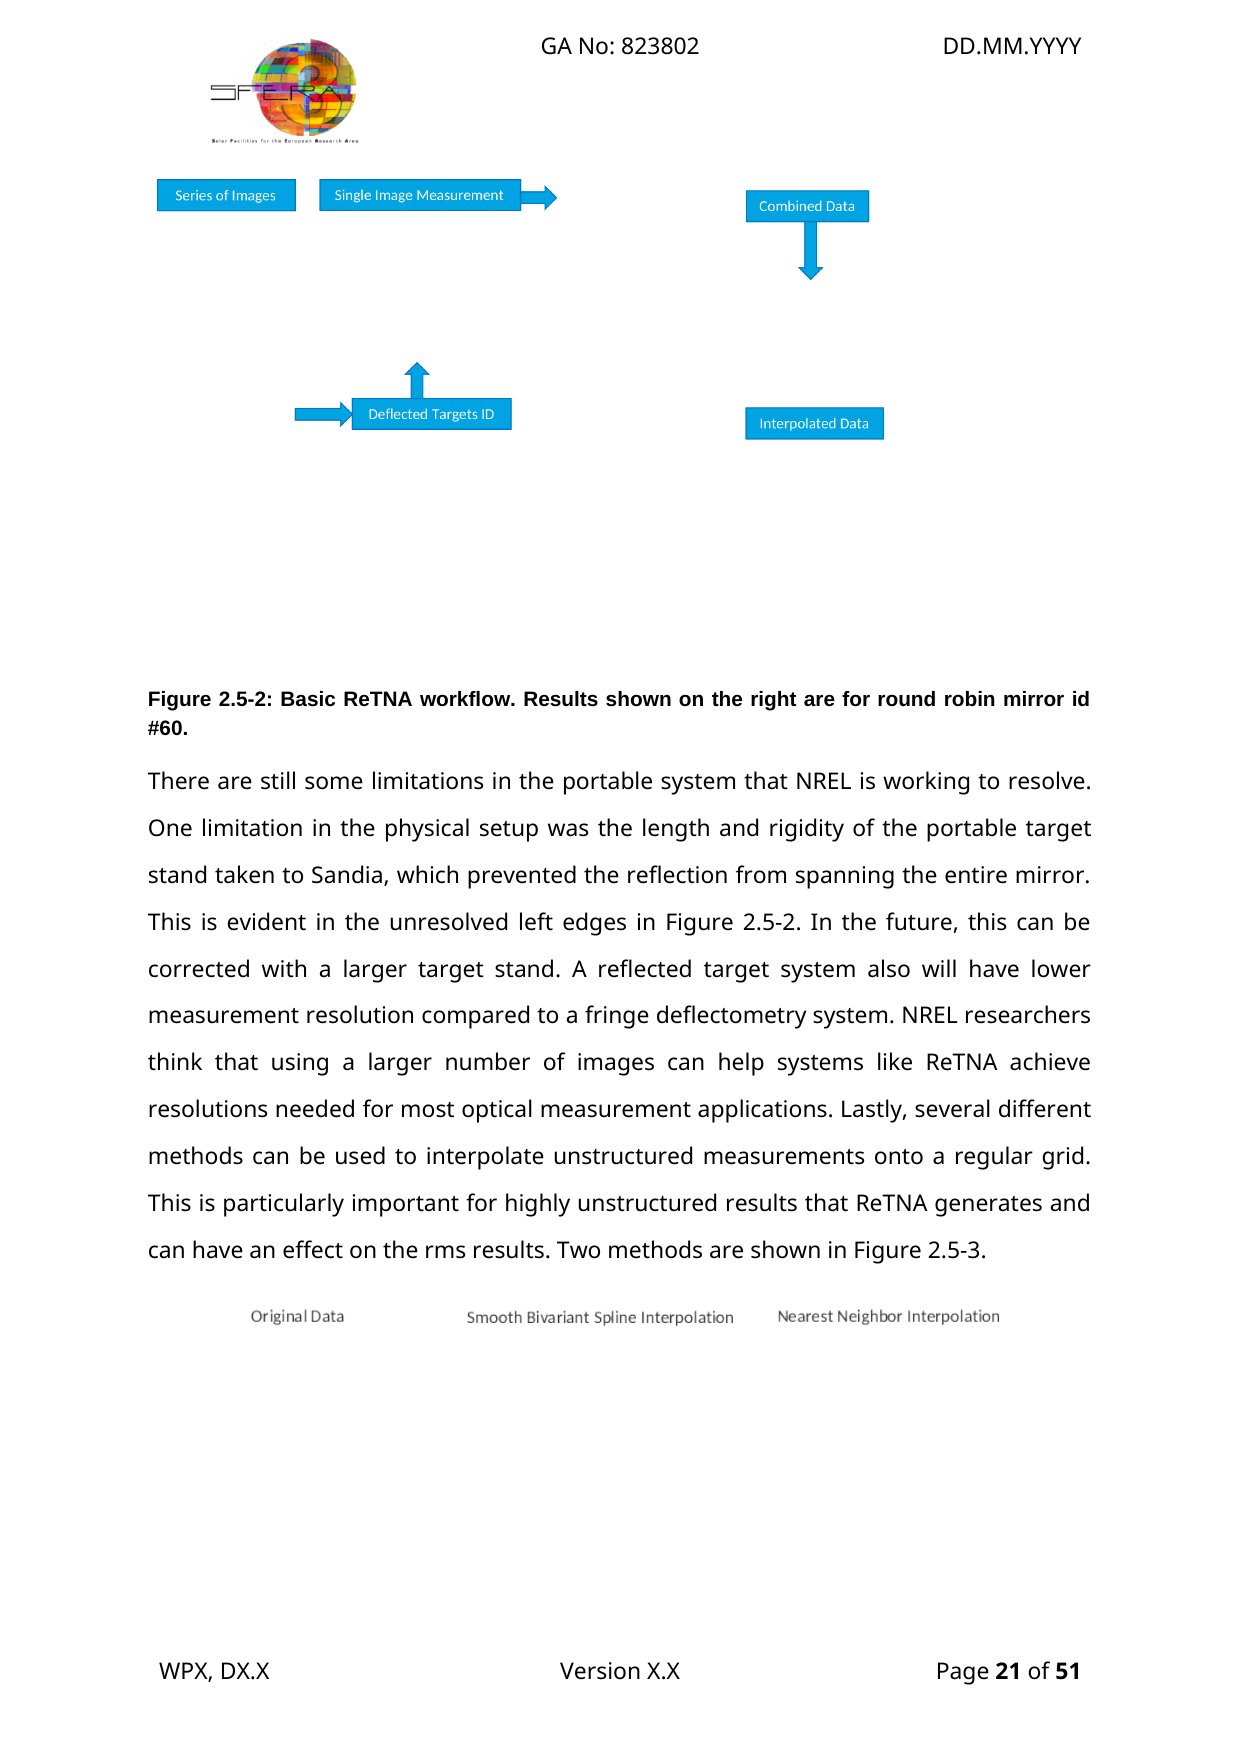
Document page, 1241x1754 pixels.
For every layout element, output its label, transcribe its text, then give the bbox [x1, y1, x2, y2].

picture [158, 29, 413, 149]
picture [147, 1301, 1088, 1606]
text There are still some limitations in the portable system that NREL is working to resolve. One limitation in the physical setup was the length and rigidity of the portable target stand taken to Sandia, which prevented the reflection from spanning the entire mirror. This is evident in the unresolved left edges in Figure 2.5-2. In the future, this can be corrected with a larger target stand. A reflected target system also will have lower measurement resolution compared to a fringe deflectometry system. NREL researchers think that using a larger number of images can help systems like ReTNA achieve resolutions needed for most optical measurement applications. Lastly, several different methods can be used to interpolate unstructured measurements onto a regular grid. This is particularly important for highly unstructured results that ReTNA generates and can have an effect on the rms results. Two methods are shown in Figure 2.5-3. [148, 765, 1092, 1265]
text Figure 2.5-2: Basic ReTNA workflow. Results shown on the right are for round robin mirror id #60. [148, 687, 1092, 740]
picture [147, 179, 1093, 651]
